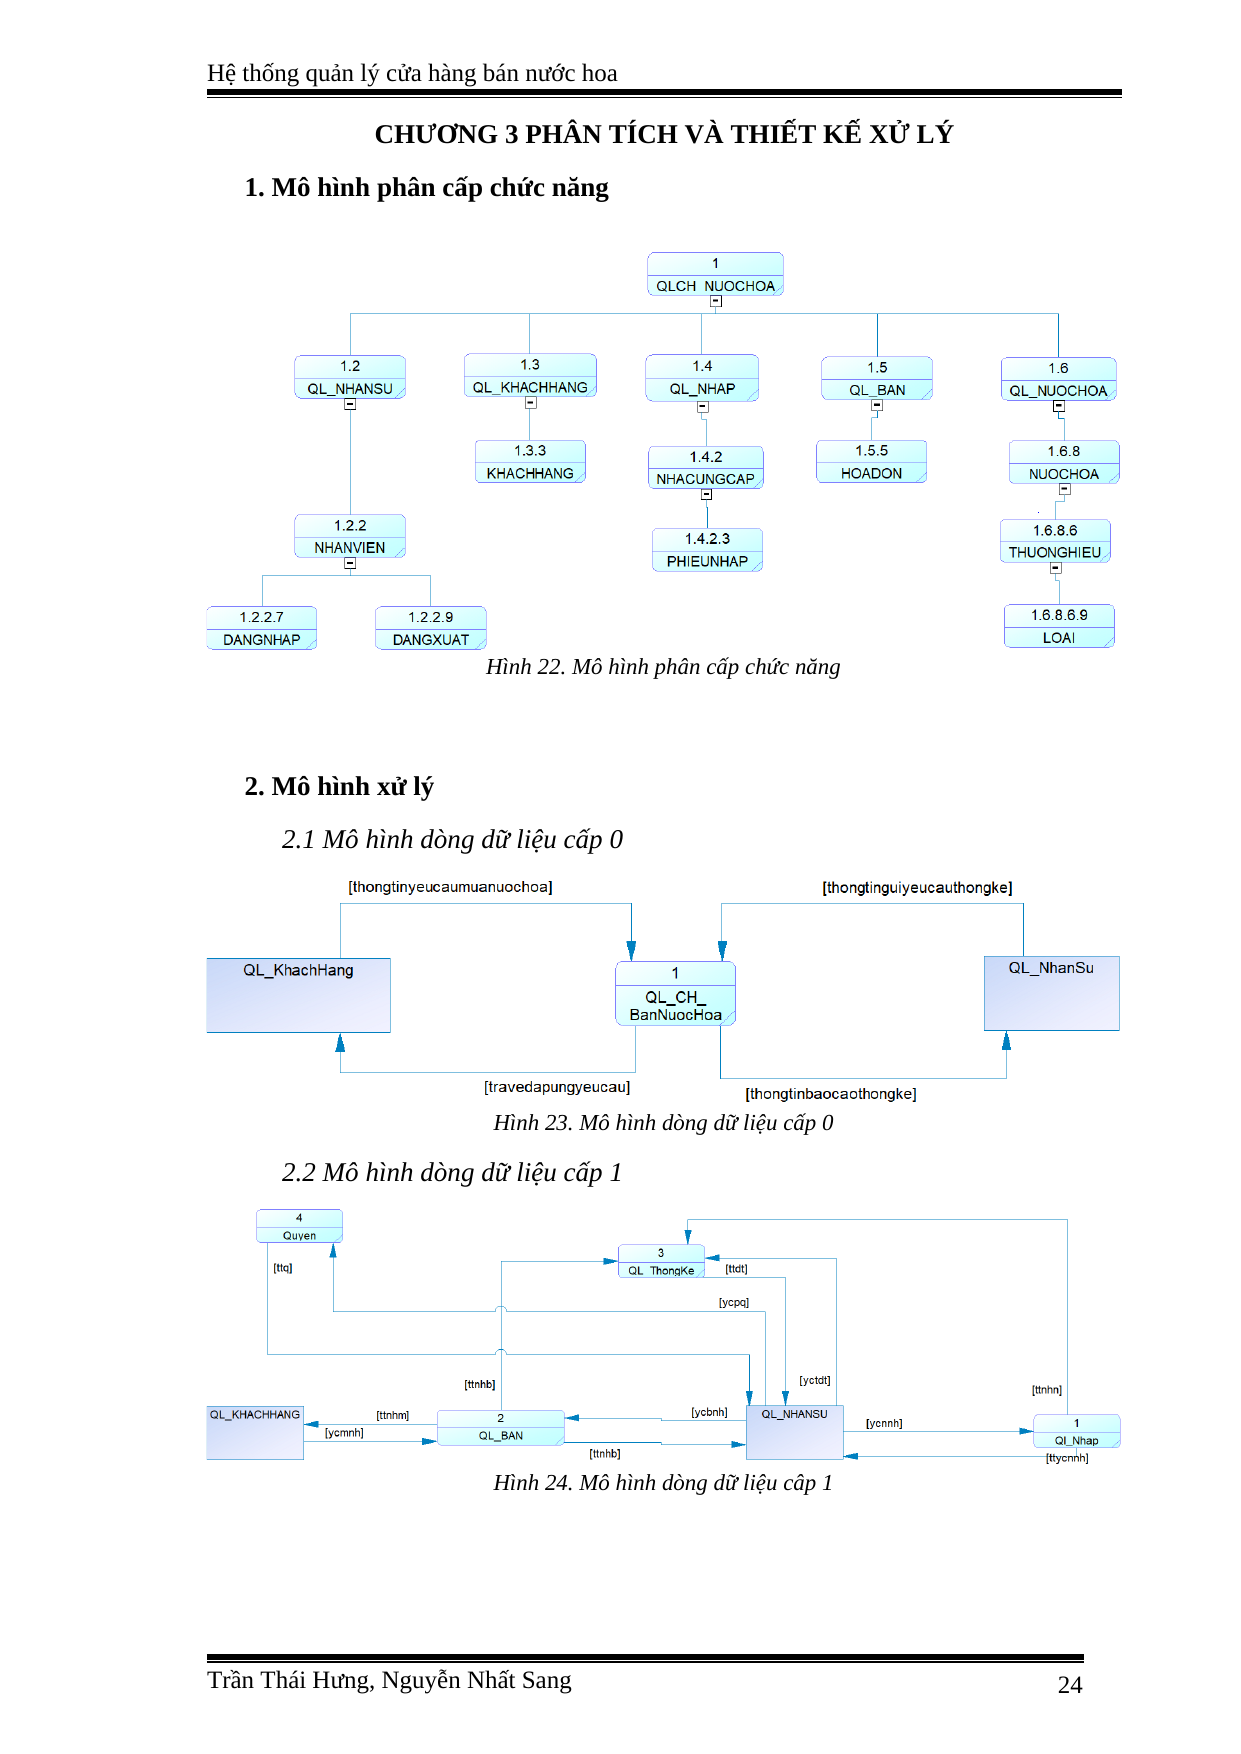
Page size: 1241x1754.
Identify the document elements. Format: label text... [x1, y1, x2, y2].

picture [206, 1209, 1123, 1469]
text Mô hình phân cấp chức năng [244, 171, 1122, 202]
text PHÂN TÍCH VÀ THIẾT KẾ XỬ LÝ [207, 118, 1122, 149]
picture [206, 876, 1123, 1110]
text Hình 23. Mô hình dòng dữ liệu cấp 0 [207, 1110, 1122, 1136]
text Mô hình dòng dữ liệu cấp 0 [282, 823, 1122, 854]
text Mô hình dòng dữ liệu cấp 1 [282, 1156, 1122, 1188]
text Mô hình xử lý [244, 770, 1122, 801]
text Hình 22. Mô hình phân cấp chức năng [207, 653, 1122, 679]
text Hình 24. Mô hình dòng dữ liệu câp 1 [207, 1469, 1122, 1495]
picture [206, 252, 1123, 653]
